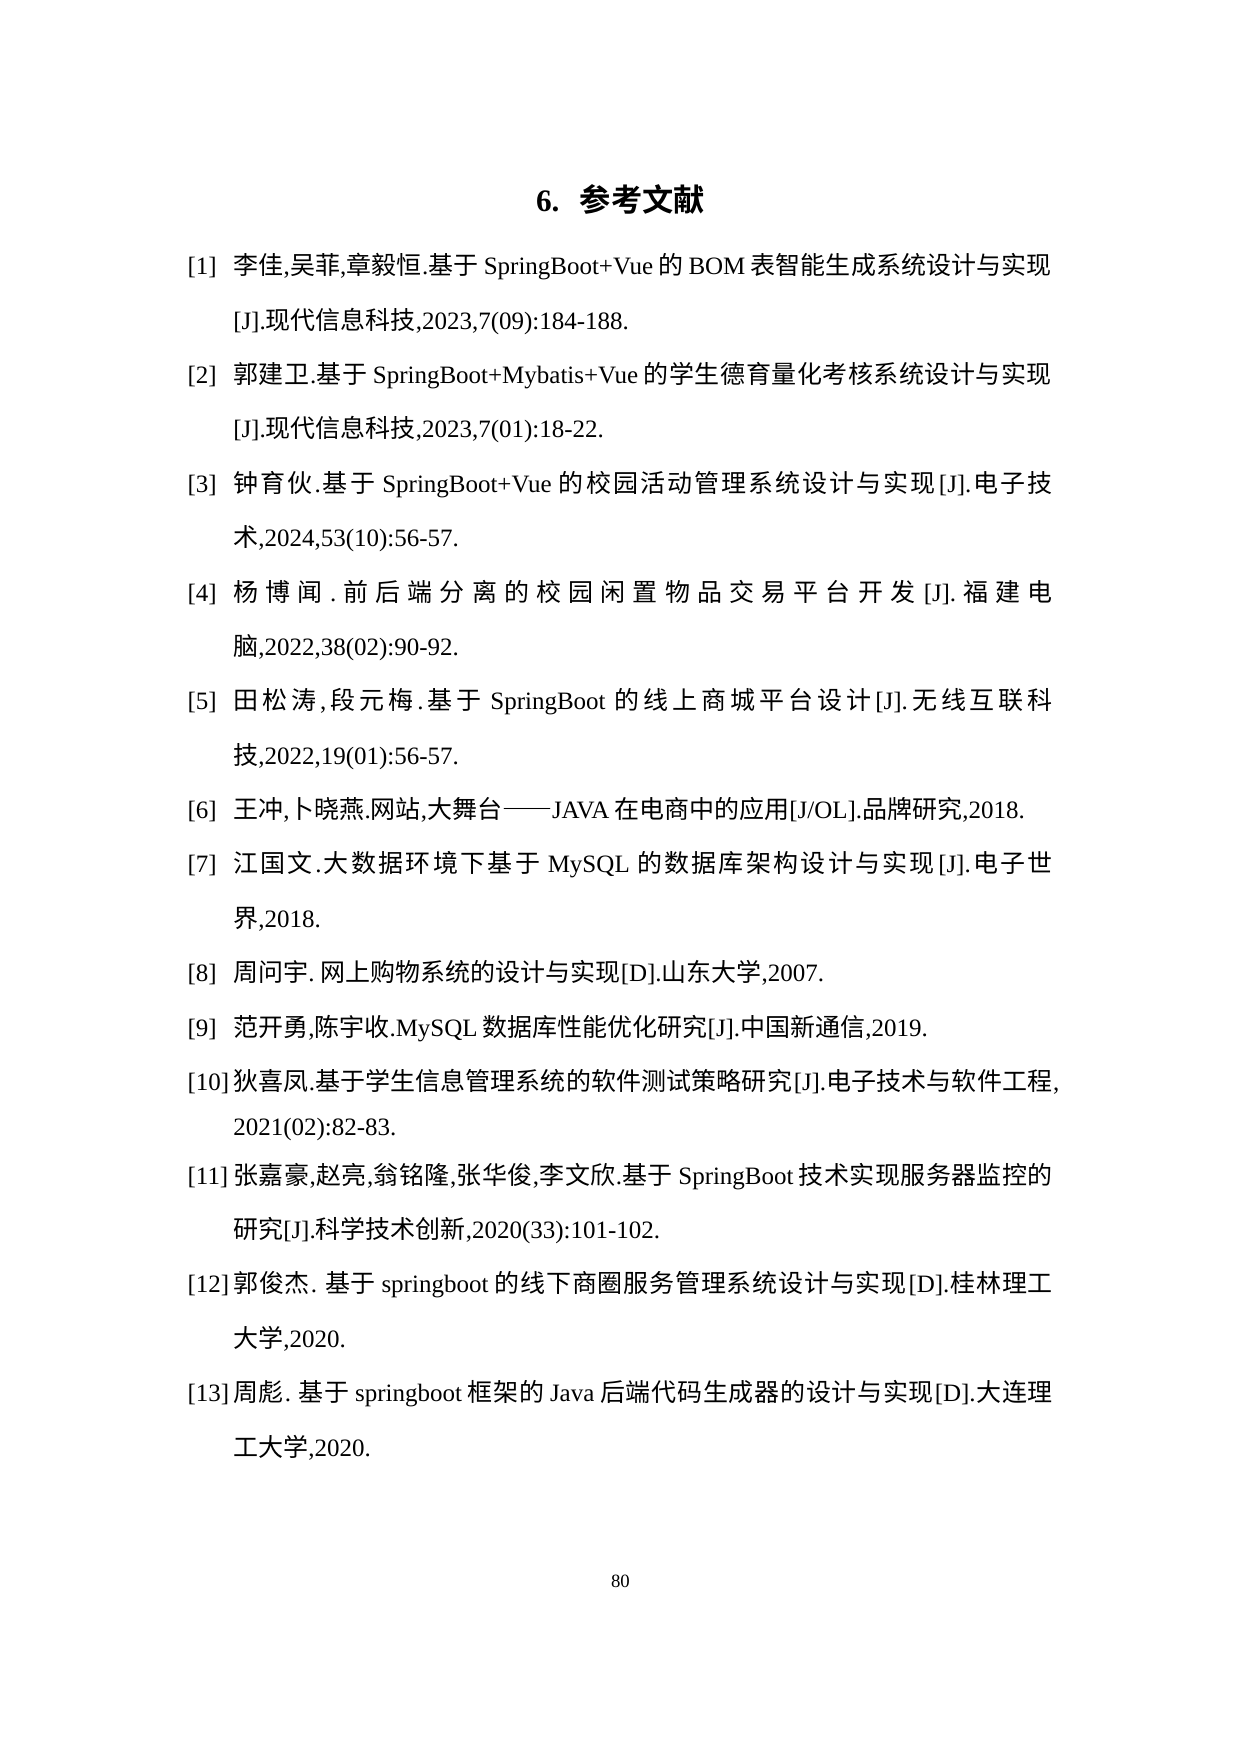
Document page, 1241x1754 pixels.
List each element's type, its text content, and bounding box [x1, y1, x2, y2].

list 江国文.大数据环境下基于MySQL的数据库架构设计与实现[J].电子世界,2018. [187, 844, 1053, 934]
list 周问宇. 网上购物系统的设计与实现[D].山东大学,2007. [187, 953, 1053, 989]
list 范开勇,陈宇收.MySQL数据库性能优化研究[J].中国新通信,2019. [187, 1007, 1053, 1043]
list 郭俊杰. 基于springboot的线下商圈服务管理系统设计与实现[D].桂林理工大学,2020. [187, 1264, 1053, 1354]
list 田松涛,段元梅.基于SpringBoot的线上商城平台设计[J].无线互联科技,2022,19(01):56-57. [187, 681, 1053, 771]
list 王冲,卜晓燕.网站,大舞台——JAVA在电商中的应用[J/OL].品牌研究,2018. [187, 789, 1053, 826]
list 郭建卫.基于SpringBoot+Mybatis+Vue的学生德育量化考核系统设计与实现[J].现代信息科技,2023,7(01):18-22. [187, 354, 1053, 445]
list 李佳,吴菲,章毅恒.基于SpringBoot+Vue的BOM表智能生成系统设计与实现[J].现代信息科技,2023,7(09):184-188. [187, 246, 1053, 336]
subtitle 参考文献 [187, 175, 1053, 221]
list 杨博闻.前后端分离的校园闲置物品交易平台开发[J].福建电脑,2022,38(02):90-92. [187, 572, 1053, 663]
list 狄喜凤.基于学生信息管理系统的软件测试策略研究[J].电子技术与软件工程,2021(02):82-83. [187, 1061, 1053, 1141]
list 张嘉豪,赵亮,翁铭隆,张华俊,李文欣.基于SpringBoot技术实现服务器监控的研究[J].科学技术创新,2020(33):101-102. [187, 1155, 1053, 1246]
list 周彪. 基于springboot框架的Java后端代码生成器的设计与实现[D].大连理工大学,2020. [187, 1373, 1053, 1463]
list 钟育伙.基于SpringBoot+Vue的校园活动管理系统设计与实现[J].电子技术,2024,53(10):56-57. [187, 463, 1053, 554]
